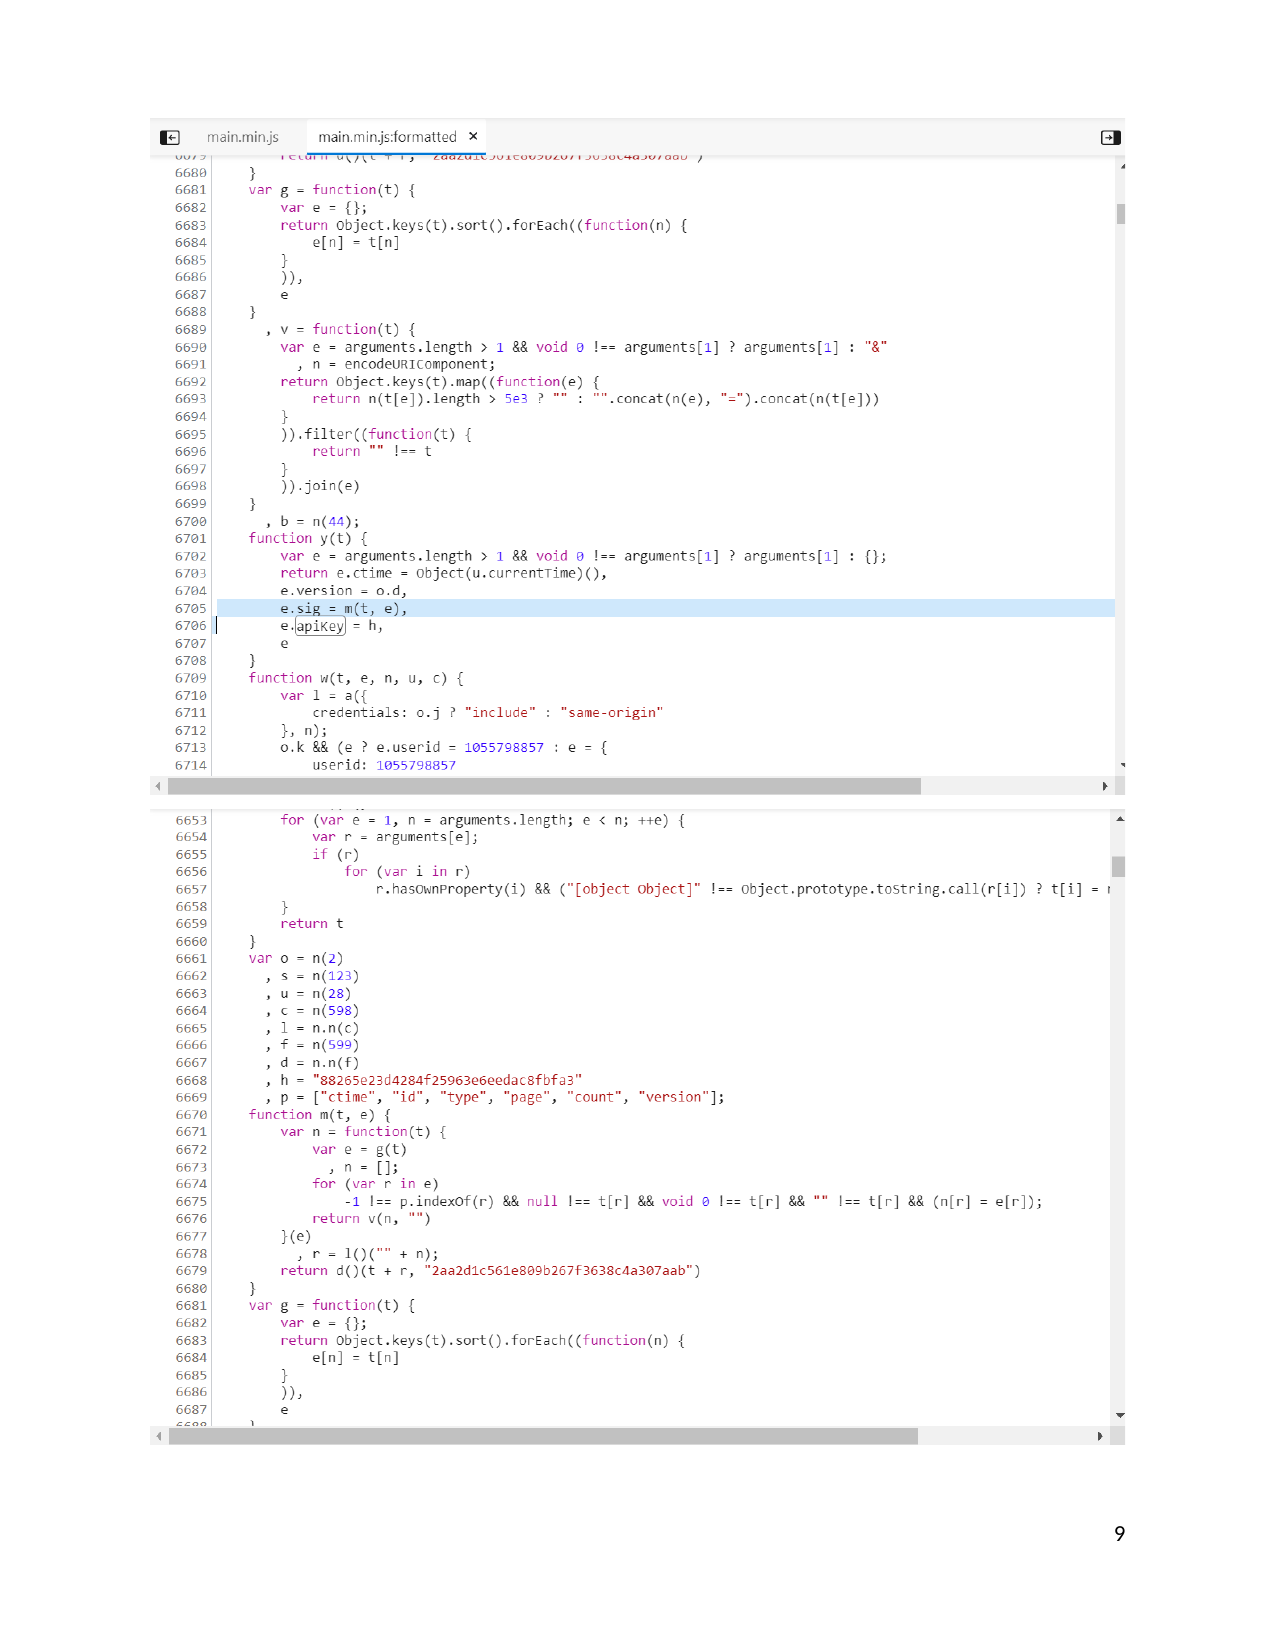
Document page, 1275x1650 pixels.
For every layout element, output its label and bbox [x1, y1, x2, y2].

picture [150, 118, 1125, 795]
picture [150, 809, 1125, 1445]
